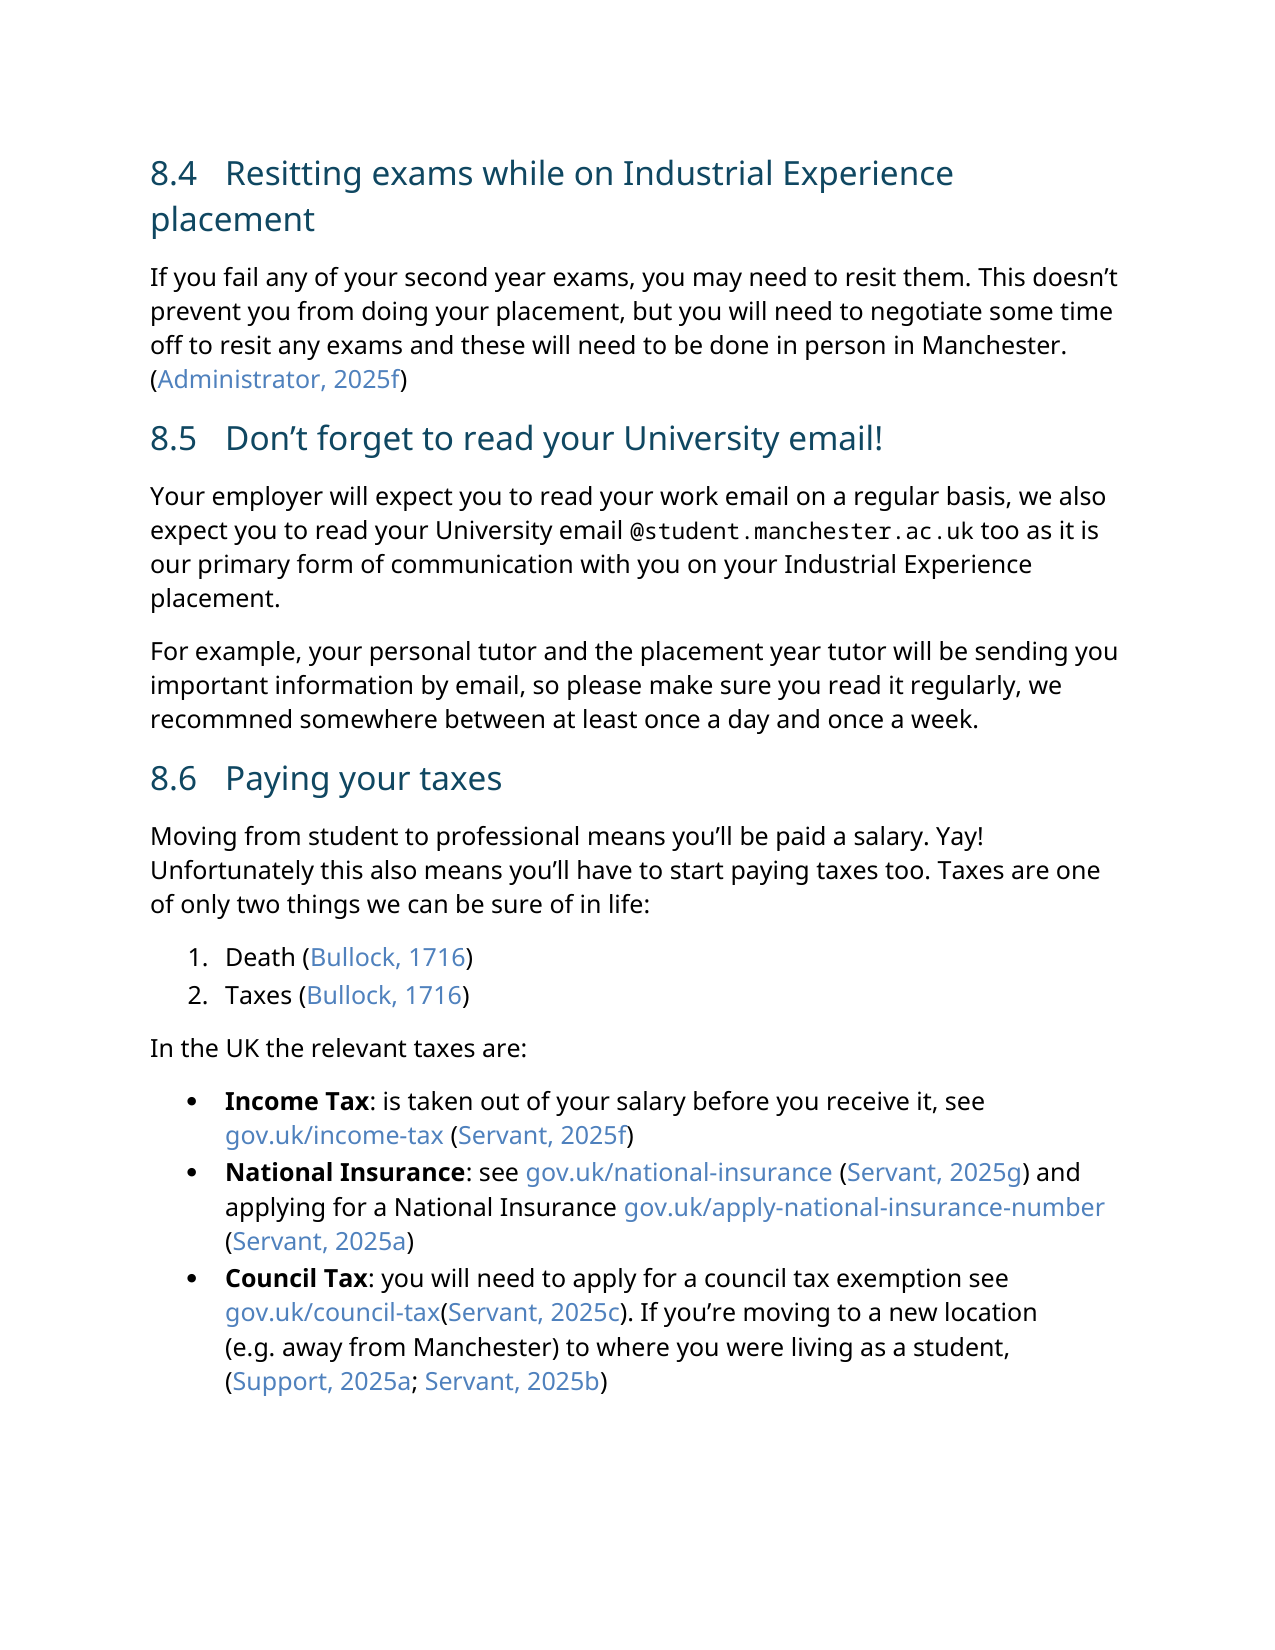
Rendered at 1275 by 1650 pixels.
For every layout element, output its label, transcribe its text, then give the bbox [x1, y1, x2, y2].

list Council Tax: you will need to apply for a council tax exemption see gov.uk/council-tax(Servant, 2025c). If you’re moving to a new location (e.g. away from Manchester) to where you were living as a student, (Support, 2025a; Servant, 2025b) [187, 1261, 1125, 1397]
text In the UK the relevant taxes are: [150, 1030, 1125, 1064]
list Taxes (Bullock, 1716) [187, 978, 1125, 1012]
subtitle 8.5 Don’t forget to read your University email! [150, 414, 1125, 460]
text Moving from student to professional means you’ll be paid a salary. Yay! Unfortunately this also means you’ll have to start paying taxes too. Taxes are one of only two things we can be sure of in life: [150, 819, 1125, 921]
text For example, your personal tutor and the placement year tutor will be sending you important information by email, so please make sure you read it regularly, we recommned somewhere between at least once a day and once a week. [150, 634, 1125, 736]
text If you fail any of your second year exams, you may need to resit them. This doesn’t prevent you from doing your placement, but you will need to negotiate some time off to resit any exams and these will need to be done in person in Manchester. (Administrator, 2025f) [150, 259, 1125, 396]
subtitle 8.6 Paying your taxes [150, 755, 1125, 800]
text Your employer will expect you to read your work email on a regular basis, we also expect you to read your University email @student.manchester.ac.uk too as it is our primary form of communication with you on your Industrial Experience placement. [150, 479, 1125, 615]
subtitle 8.4 Resitting exams while on Industrial Experience placement [150, 150, 1125, 241]
list National Insurance: see gov.uk/national-insurance (Servant, 2025g) and applying for a National Insurance gov.uk/apply-national-insurance-number (Servant, 2025a) [187, 1155, 1125, 1257]
list Income Tax: is taken out of your salary before you receive it, see gov.uk/income-tax (Servant, 2025f) [187, 1083, 1125, 1151]
list Death (Bullock, 1716) [187, 940, 1125, 974]
